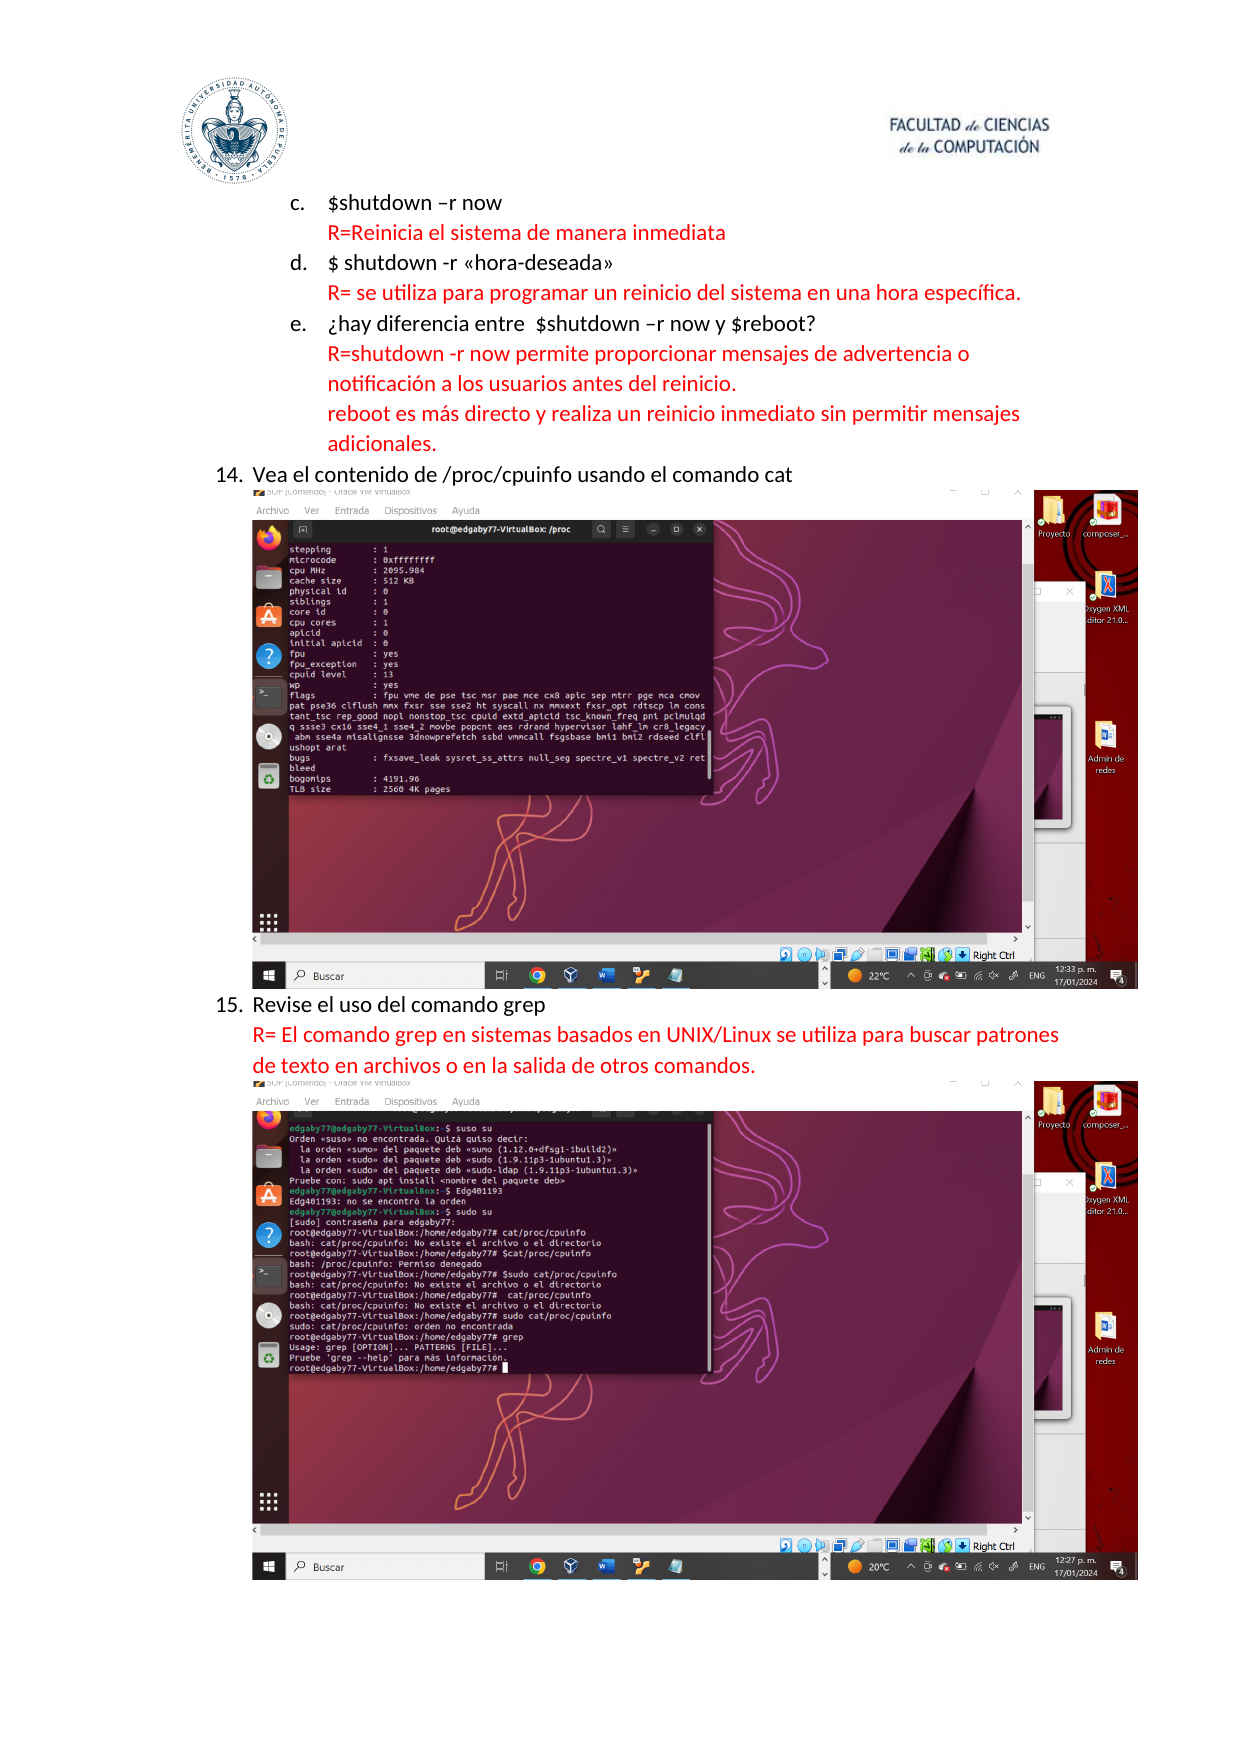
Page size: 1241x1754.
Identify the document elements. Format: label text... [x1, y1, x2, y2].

list $ shutdown -r «hora-deseada» [290, 248, 1063, 276]
list R=shutdown -r now permite proporcionar mensajes de advertencia o notificación a los usuarios antes del reinicio. [327, 339, 1063, 397]
list R= se utiliza para programar un reinicio del sistema en una hora específica. [327, 278, 1063, 306]
list R=Reinicia el sistema de manera inmediata [327, 218, 1063, 246]
picture [885, 87, 1063, 188]
list Revise el uso del comando grep [215, 990, 1063, 1018]
list $shutdown –r now [290, 188, 1063, 216]
picture [177, 73, 292, 188]
list reboot es más directo y realiza un reinicio inmediato sin permitir mensajes adicionales. [327, 399, 1063, 457]
picture [252, 490, 1138, 989]
list ¿hay diferencia entre $shutdown –r now y $reboot? [290, 309, 1063, 337]
picture [252, 1081, 1138, 1580]
list R= El comando grep en sistemas basados en UNIX/Linux se utiliza para buscar patrones de texto en archivos o en la salida de otros comandos. [252, 1021, 1063, 1079]
list Vea el contenido de /proc/cpuinfo usando el comando cat [215, 460, 1063, 488]
